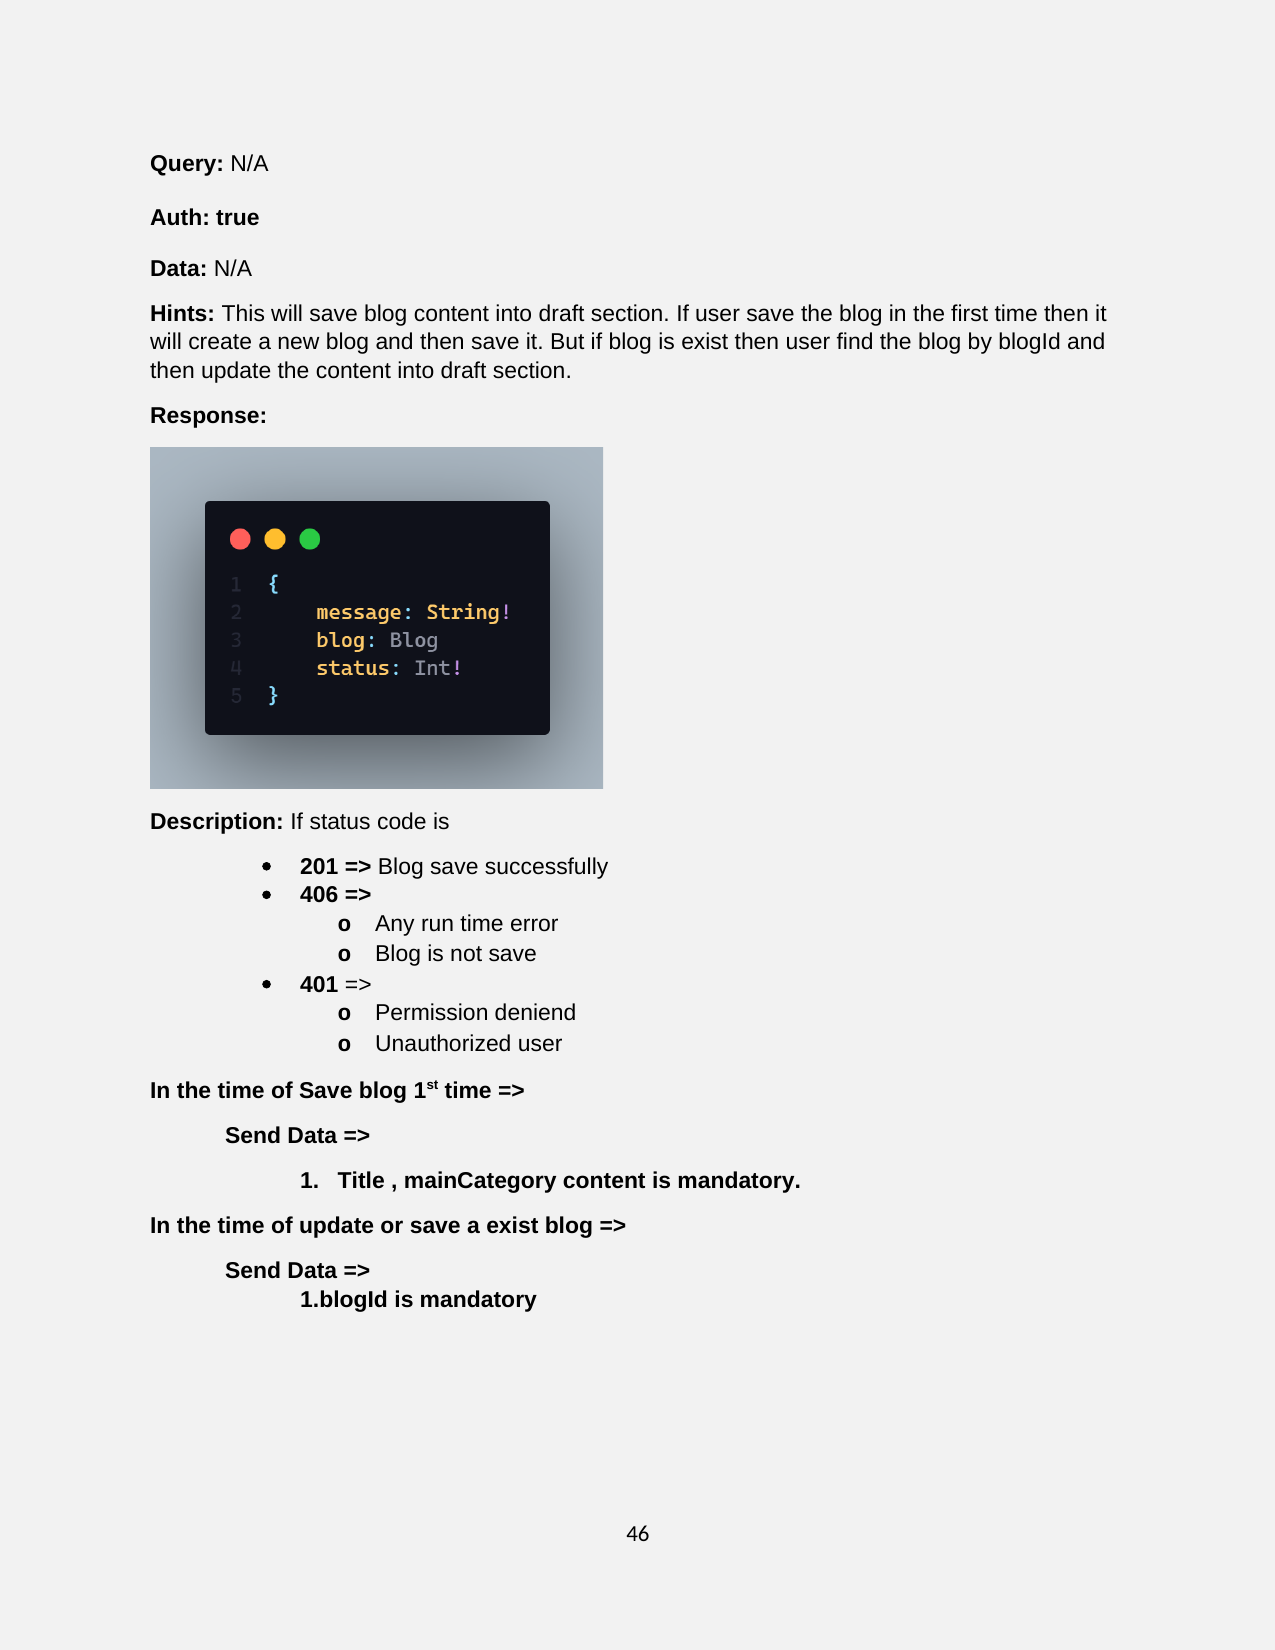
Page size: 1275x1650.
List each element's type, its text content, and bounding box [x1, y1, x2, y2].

text Send Data => [150, 1122, 1125, 1148]
list 201 => Blog save successfully [262, 853, 1125, 879]
picture [150, 447, 604, 789]
list 401 => [262, 971, 1125, 997]
text Hints: This will save blog content into draft section. If user save the blog in the first time then it will create a new blog and then save it. But if blog is exist then user find the blog by blogId and then update the content into draft section. [150, 300, 1125, 383]
text Description: If status code is [150, 808, 1125, 834]
text Query: N/A [150, 150, 1125, 176]
text In the time of update or save a exist blog => [150, 1212, 1125, 1239]
list Title , mainCategory content is mandatory. [300, 1167, 1125, 1193]
text Send Data => 1.blogId is mandatory [150, 1257, 1125, 1312]
text Data: N/A [150, 255, 1125, 281]
list Any run time error [337, 910, 1125, 938]
list 406 => [262, 881, 1125, 908]
list Blog is not save [337, 940, 1125, 969]
text Response: [150, 402, 1125, 428]
text Auth: true [150, 203, 1125, 230]
text In the time of Save blog 1st time => [150, 1077, 1125, 1103]
list Permission deniend [337, 999, 1125, 1028]
list Unauthorized user [337, 1030, 1125, 1058]
